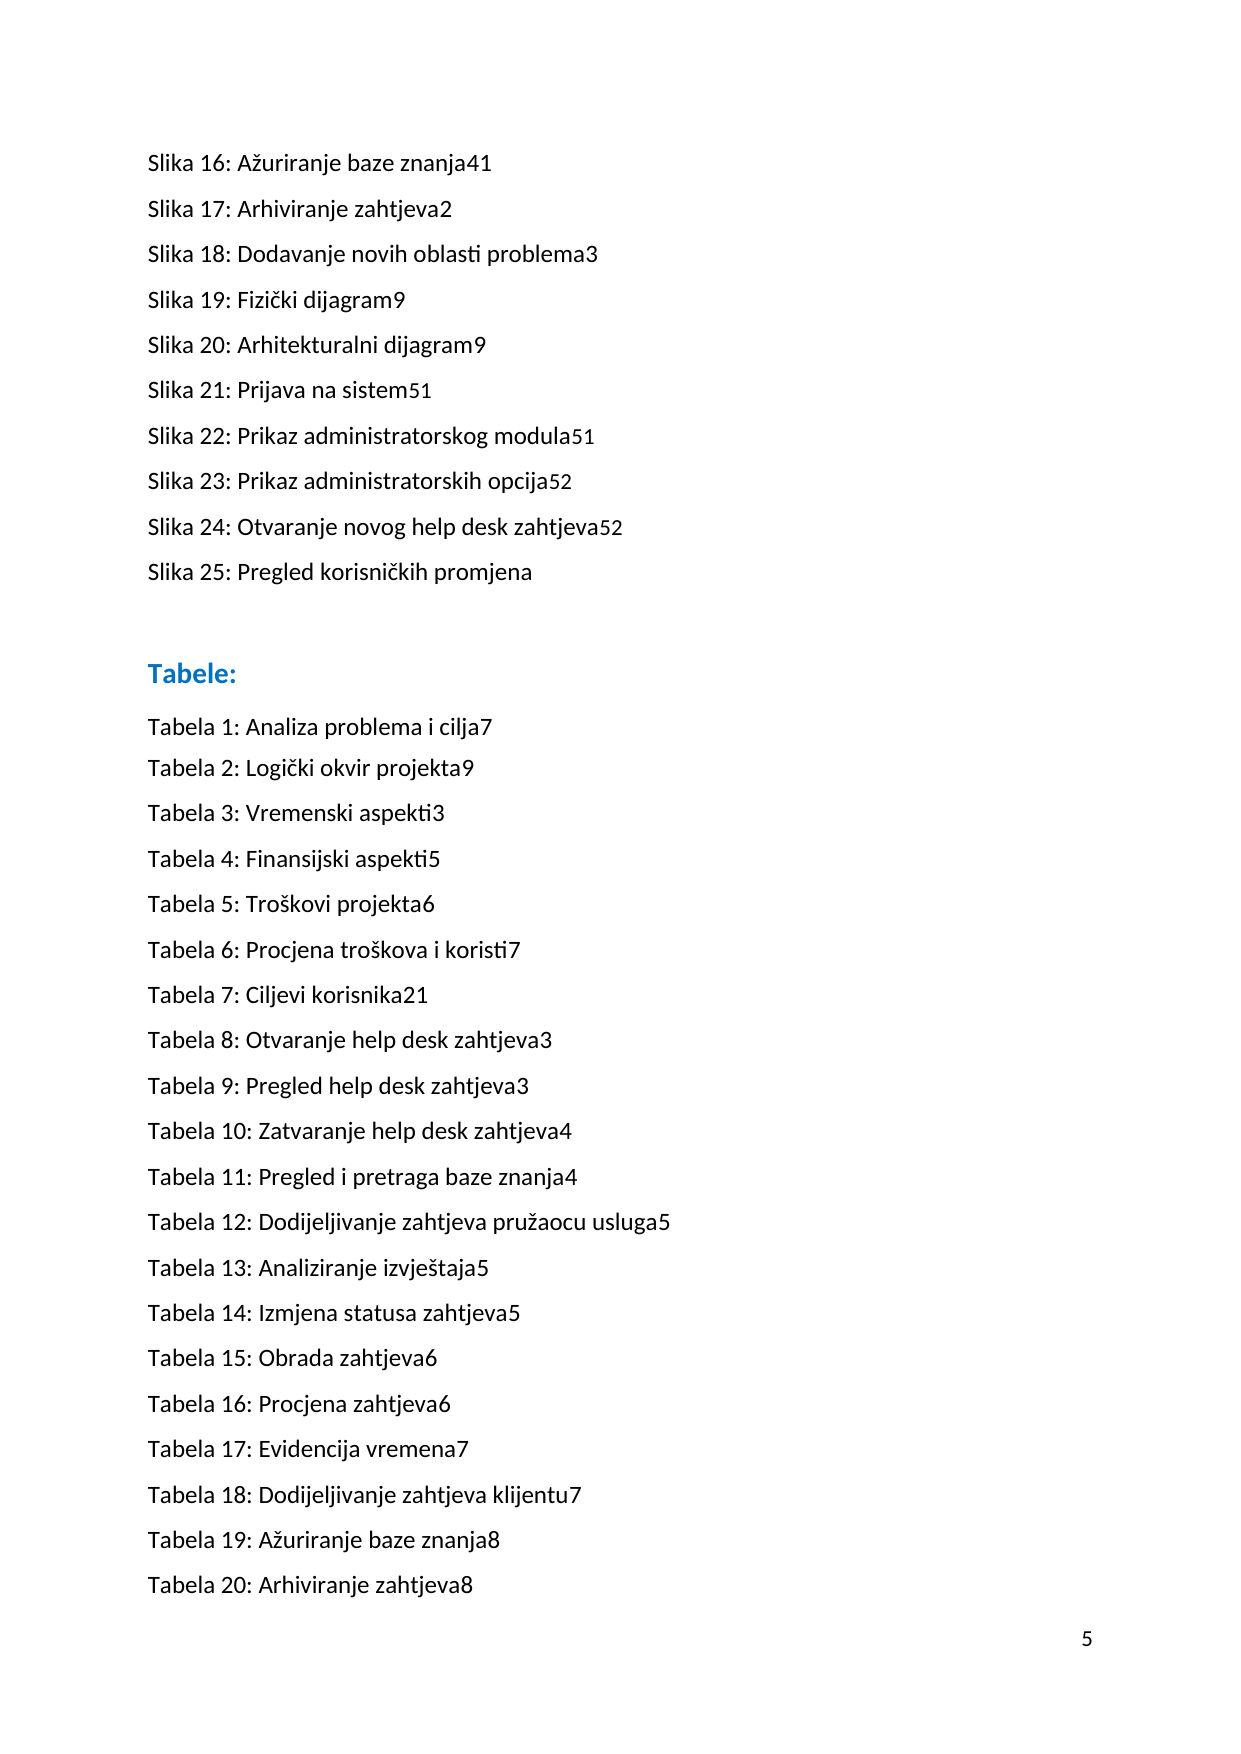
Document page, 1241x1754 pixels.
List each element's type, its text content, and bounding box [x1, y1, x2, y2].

text Tabela 10: Zatvaranje help desk zahtjeva 24 [148, 1116, 1093, 1146]
text Tabela 19: Ažuriranje baze znanja 28 [148, 1524, 1093, 1555]
text Tabela 9: Pregled help desk zahtjeva 23 [148, 1070, 1093, 1101]
text Tabela 17: Evidencija vremena 27 [148, 1433, 1093, 1464]
text Tabela 13: Analiziranje izvještaja 25 [148, 1252, 1093, 1282]
text Tabela 16: Procjena zahtjeva 26 [148, 1388, 1093, 1418]
text Tabela 14: Izmjena statusa zahtjeva 25 [148, 1297, 1093, 1328]
text Tabela 15: Obrada zahtjeva 26 [148, 1343, 1093, 1373]
text Tabela 8: Otvaranje help desk zahtjeva 23 [148, 1025, 1093, 1055]
text Tabela 18: Dodijeljivanje zahtjeva klijentu 27 [148, 1479, 1093, 1509]
text Tabela 7: Ciljevi korisnika 21 [148, 979, 1093, 1010]
text Tabela 20: Arhiviranje zahtjeva 28 [148, 1570, 1093, 1600]
text Tabela 11: Pregled i pretraga baze znanja 24 [148, 1161, 1093, 1191]
text Tabela 12: Dodijeljivanje zahtjeva pružaocu usluga 25 [148, 1206, 1093, 1237]
